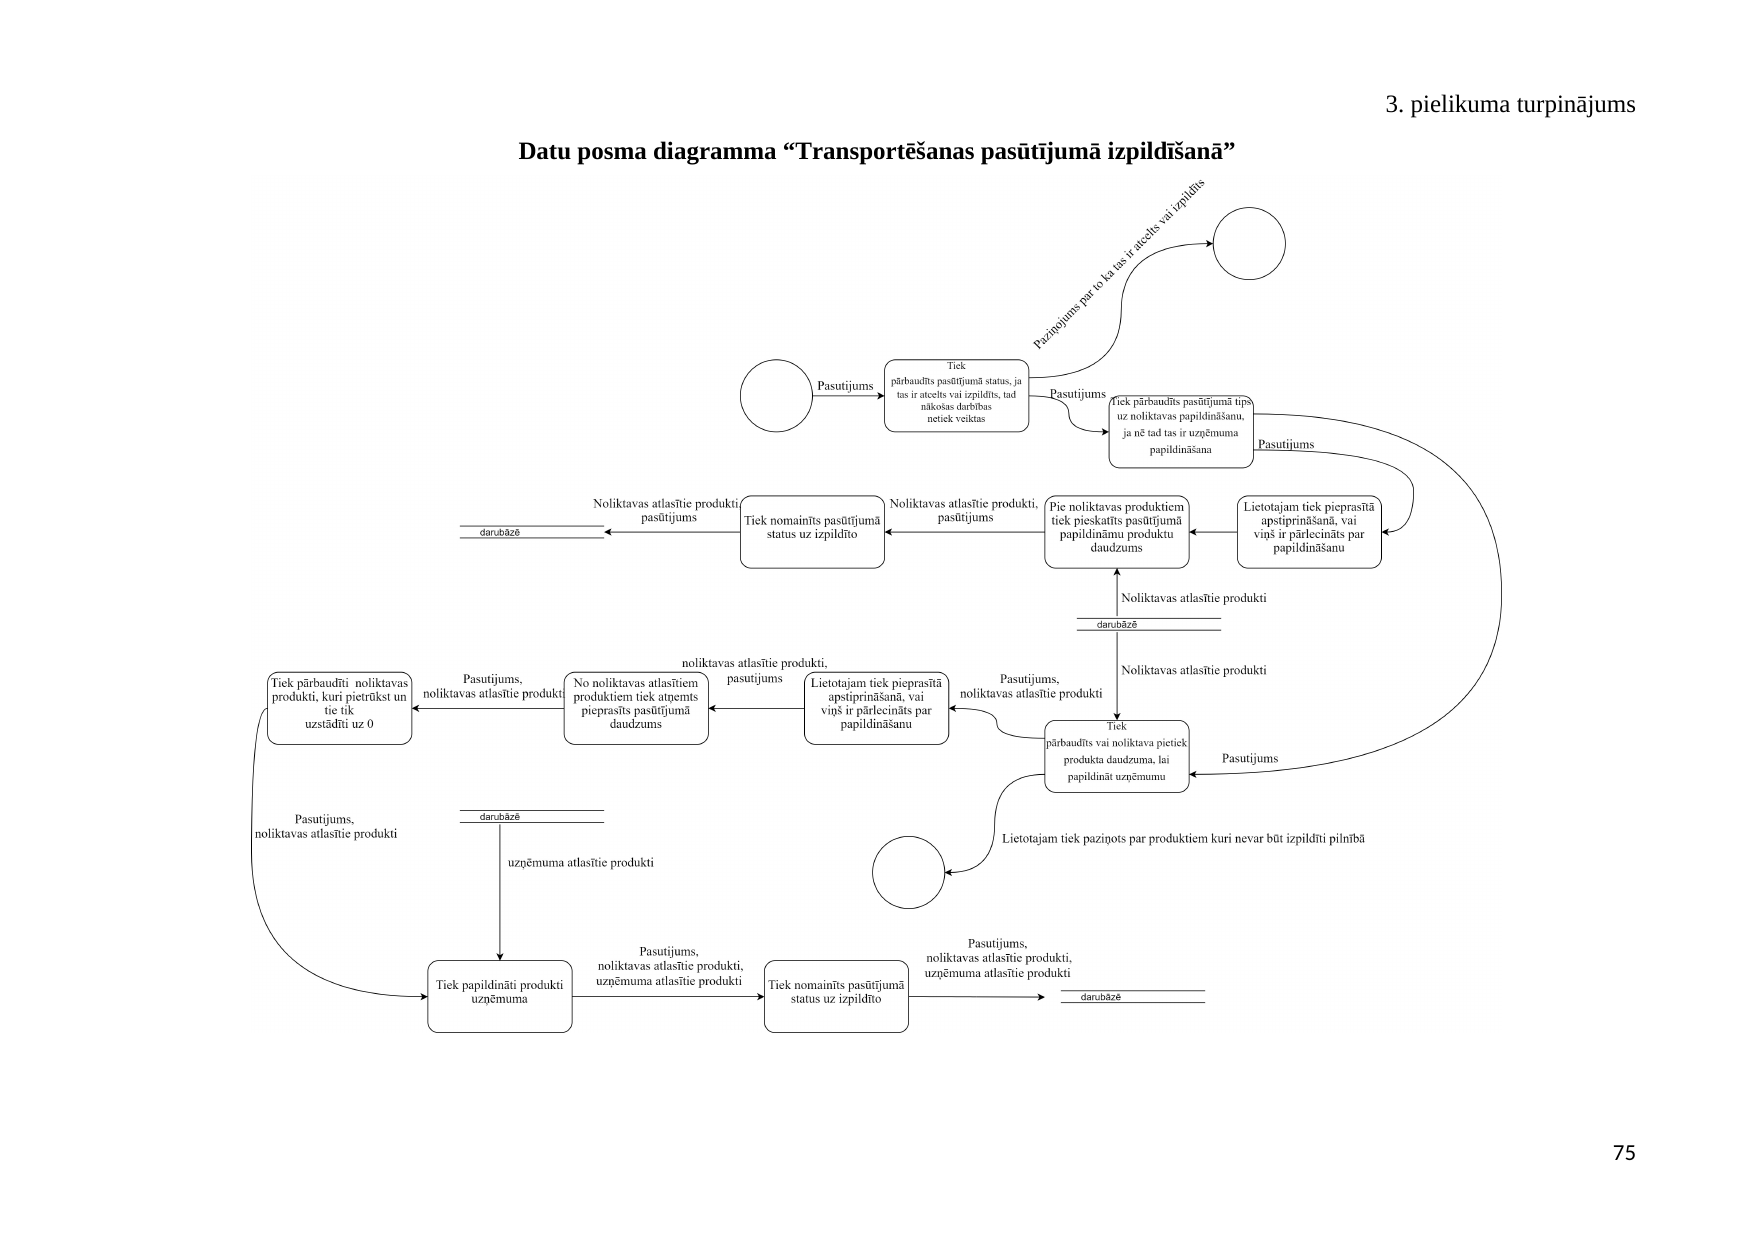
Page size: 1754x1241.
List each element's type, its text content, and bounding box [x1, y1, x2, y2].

text 3. pielikuma turpinājums [118, 89, 1636, 117]
picture [251, 175, 1502, 1033]
text Datu posma diagramma “Transportēšanas pasūtījumā izpildīšanā” [118, 136, 1636, 165]
